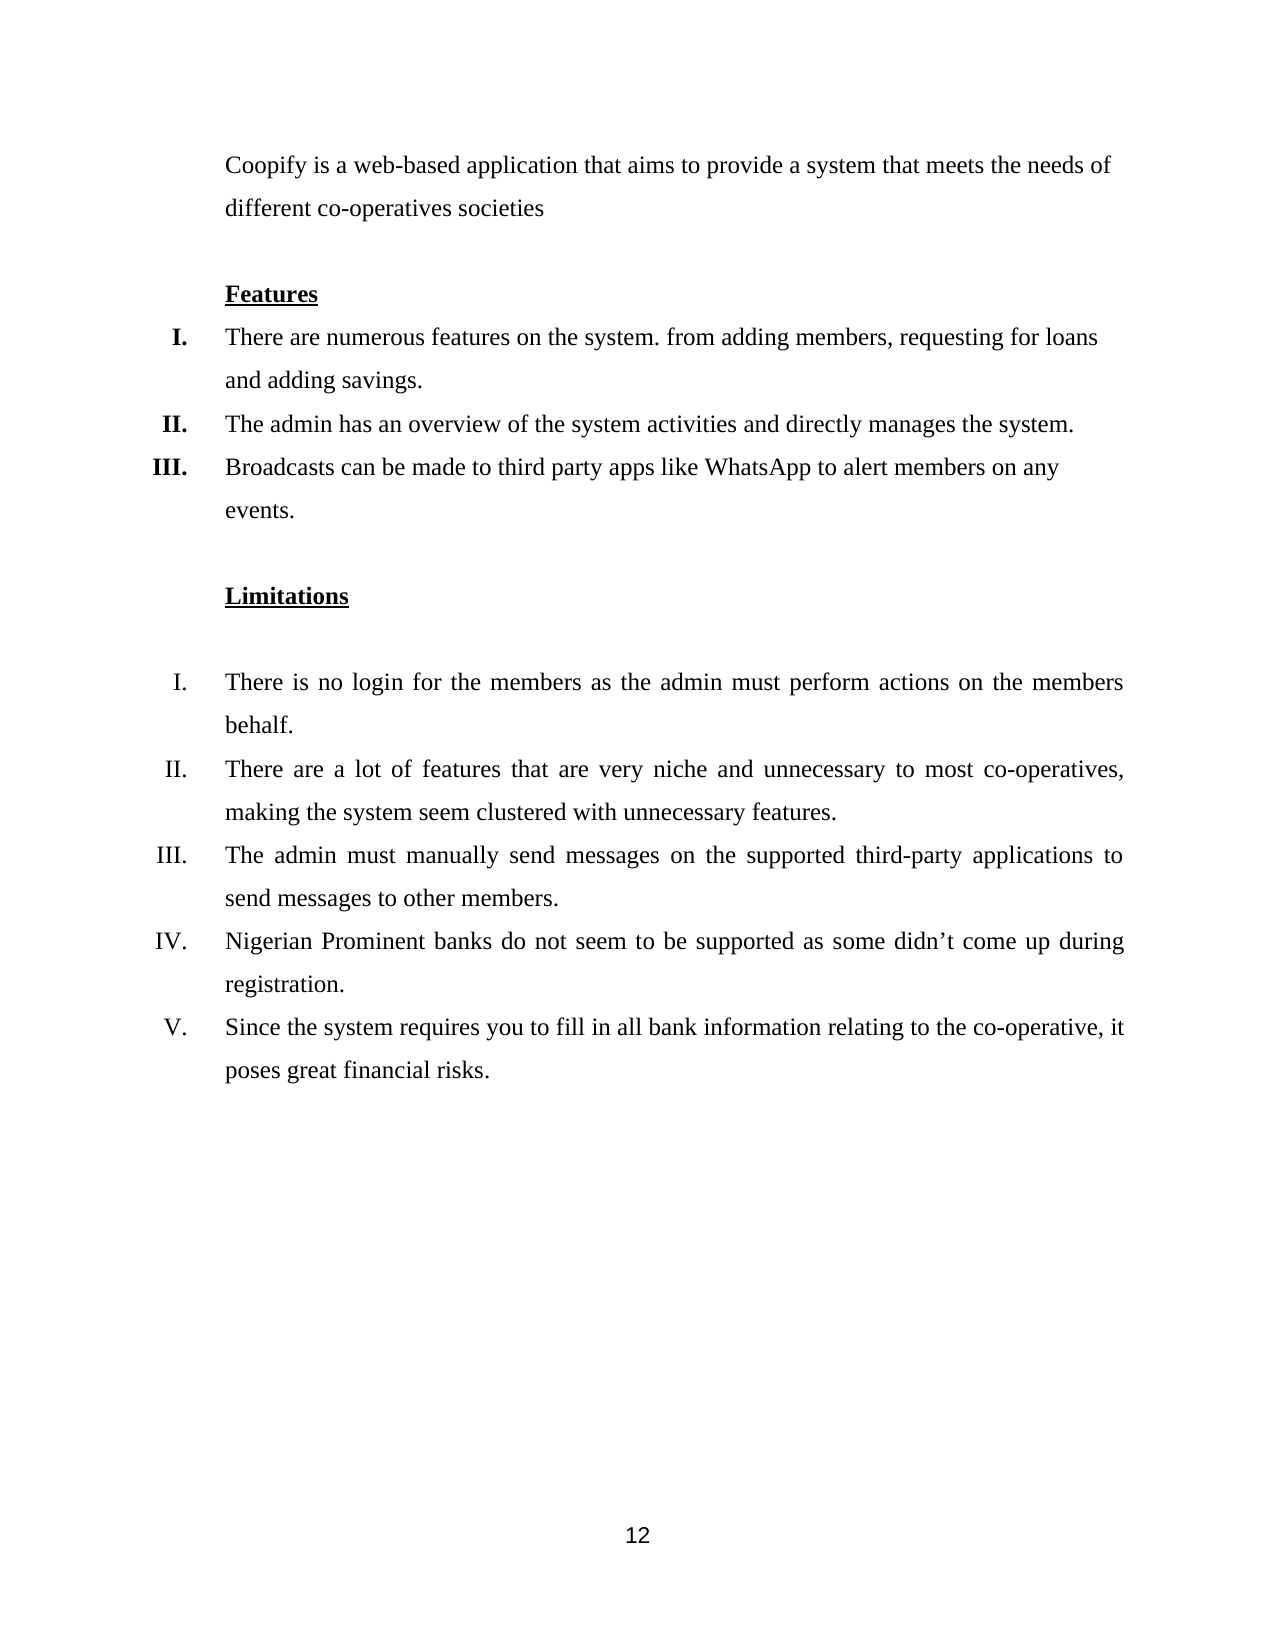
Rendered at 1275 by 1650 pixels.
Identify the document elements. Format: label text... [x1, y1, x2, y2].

list The admin must manually send messages on the supported third-party applications to send messages to other members. [187, 840, 1125, 912]
list There are a lot of features that are very niche and unnecessary to most co-operatives, making the system seem clustered with unnecessary features. [187, 754, 1125, 826]
list Coopify is a web-based application that aims to provide a system that meets the needs of different co-operatives societies [225, 150, 1125, 222]
list Broadcasts can be made to third party apps like WhatsApp to alert members on any events. [187, 452, 1125, 524]
list Limitations [225, 581, 1125, 610]
list There are numerous features on the system. from adding members, requesting for loans and adding savings. [187, 322, 1125, 394]
list Nigerian Prominent banks do not seem to be supported as some didn’t come up during registration. [187, 926, 1125, 998]
list There is no login for the members as the admin must perform actions on the members behalf. [187, 667, 1125, 739]
list Features [225, 279, 1125, 308]
list Since the system requires you to fill in all bank information relating to the co-operative, it poses great financial risks. [187, 1012, 1125, 1084]
list The admin has an overview of the system activities and directly manages the system. [187, 409, 1125, 437]
